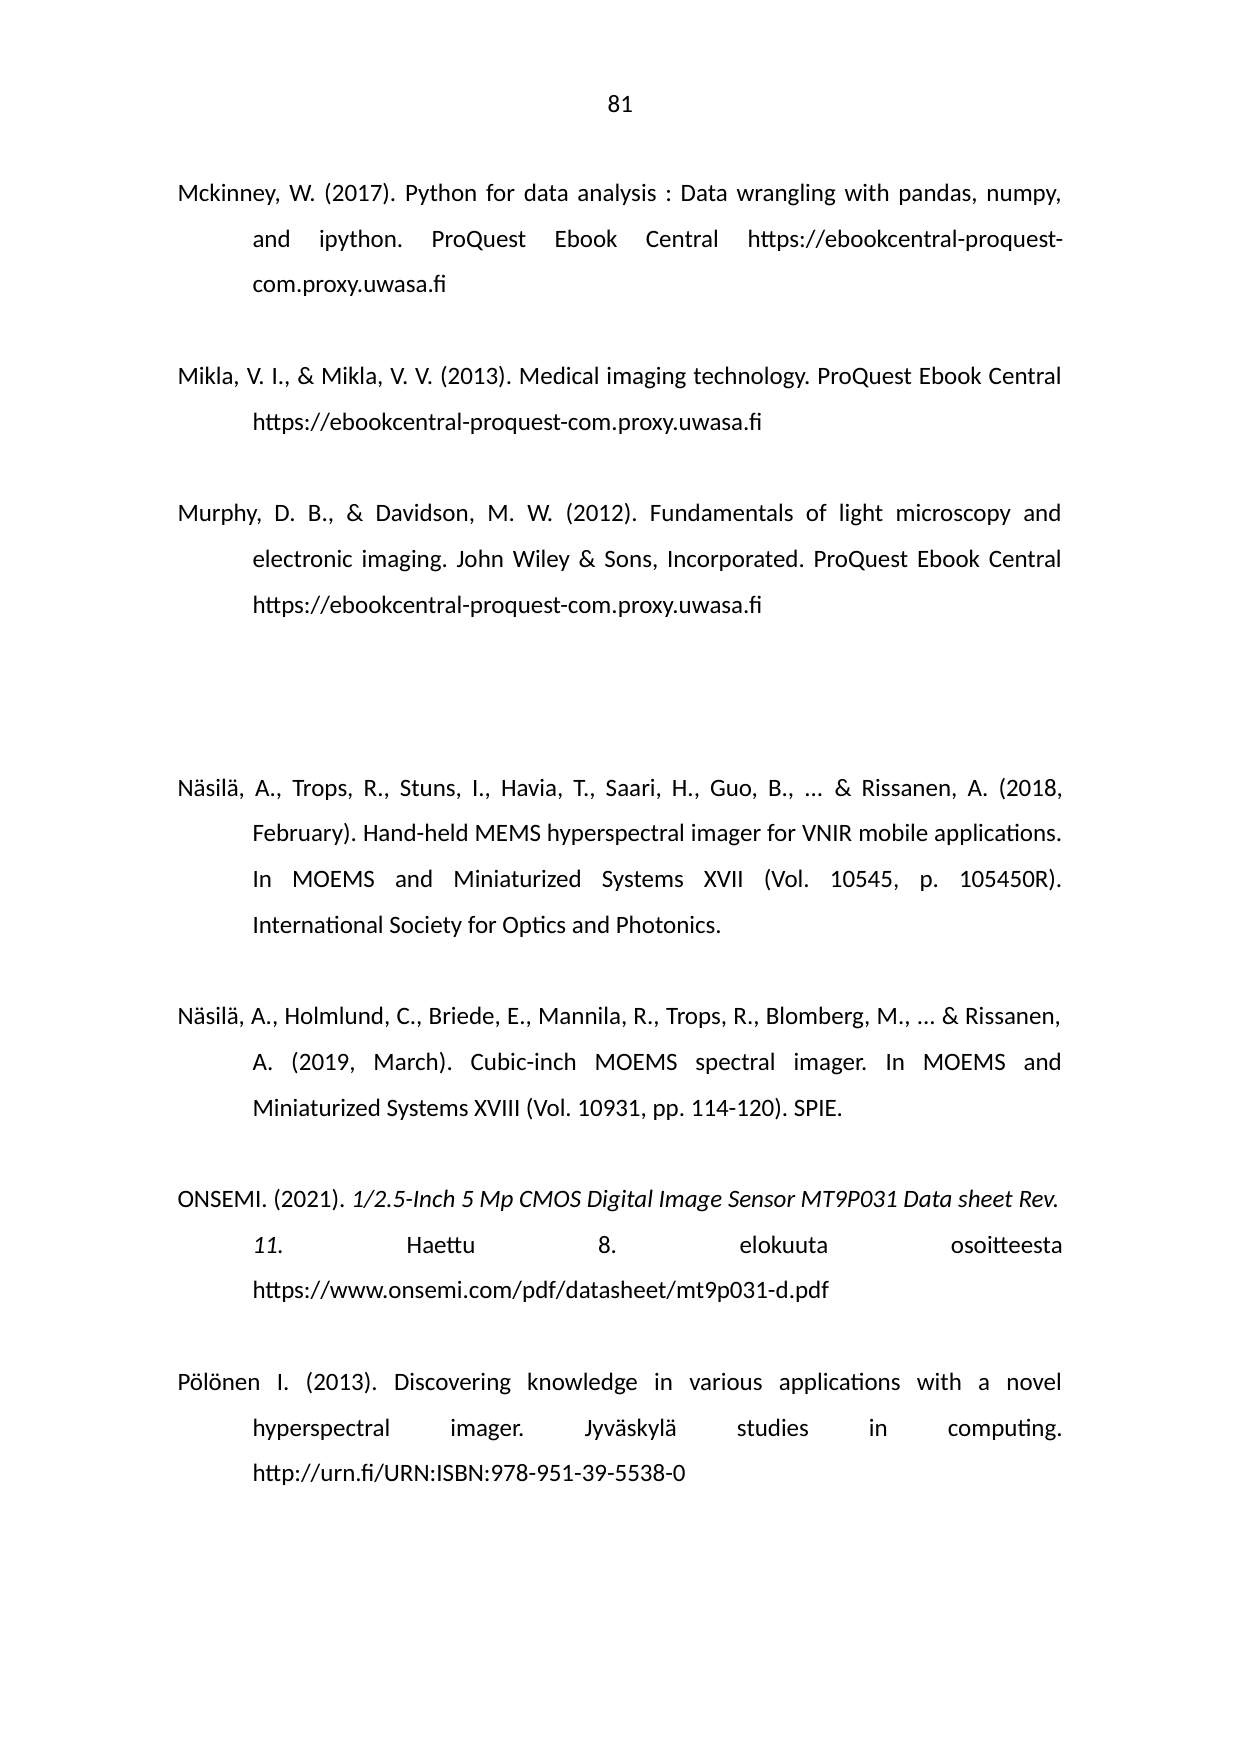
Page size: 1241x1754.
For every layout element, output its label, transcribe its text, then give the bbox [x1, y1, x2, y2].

text Mikla, V. I., & Mikla, V. V. (2013). Medical imaging technology. ProQuest Ebook Central https://ebookcentral-proquest-com.proxy.uwasa.fi [177, 360, 1063, 436]
text Näsilä, A., Holmlund, C., Briede, E., Mannila, R., Trops, R., Blomberg, M., ... & Rissanen, A. (2019, March). Cubic-inch MOEMS spectral imager. In MOEMS and Miniaturized Systems XVIII (Vol. 10931, pp. 114-120). SPIE. [177, 1000, 1063, 1122]
text Näsilä, A., Trops, R., Stuns, I., Havia, T., Saari, H., Guo, B., ... & Rissanen, A. (2018, February). Hand-held MEMS hyperspectral imager for VNIR mobile applications. In MOEMS and Miniaturized Systems XVII (Vol. 10545, p. 105450R). International Society for Optics and Photonics. [177, 772, 1063, 939]
text Pölönen I. (2013). Discovering knowledge in various applications with a novel hyperspectral imager. Jyväskylä studies in computing. http://urn.fi/URN:ISBN:978-951-39-5538-0 [177, 1366, 1063, 1488]
text ONSEMI. (2021). 1/2.5-Inch 5 Mp CMOS Digital Image Sensor MT9P031 Data sheet Rev. 11. Haettu 8. elokuuta osoitteesta https://www.onsemi.com/pdf/datasheet/mt9p031-d.pdf [177, 1183, 1063, 1305]
text Murphy, D. B., & Davidson, M. W. (2012). Fundamentals of light microscopy and electronic imaging. John Wiley & Sons, Incorporated. ProQuest Ebook Central https://ebookcentral-proquest-com.proxy.uwasa.fi [177, 497, 1063, 619]
text Mckinney, W. (2017). Python for data analysis : Data wrangling with pandas, numpy, and ipython. ProQuest Ebook Central https://ebookcentral-proquest-com.proxy.uwasa.fi [177, 177, 1063, 299]
